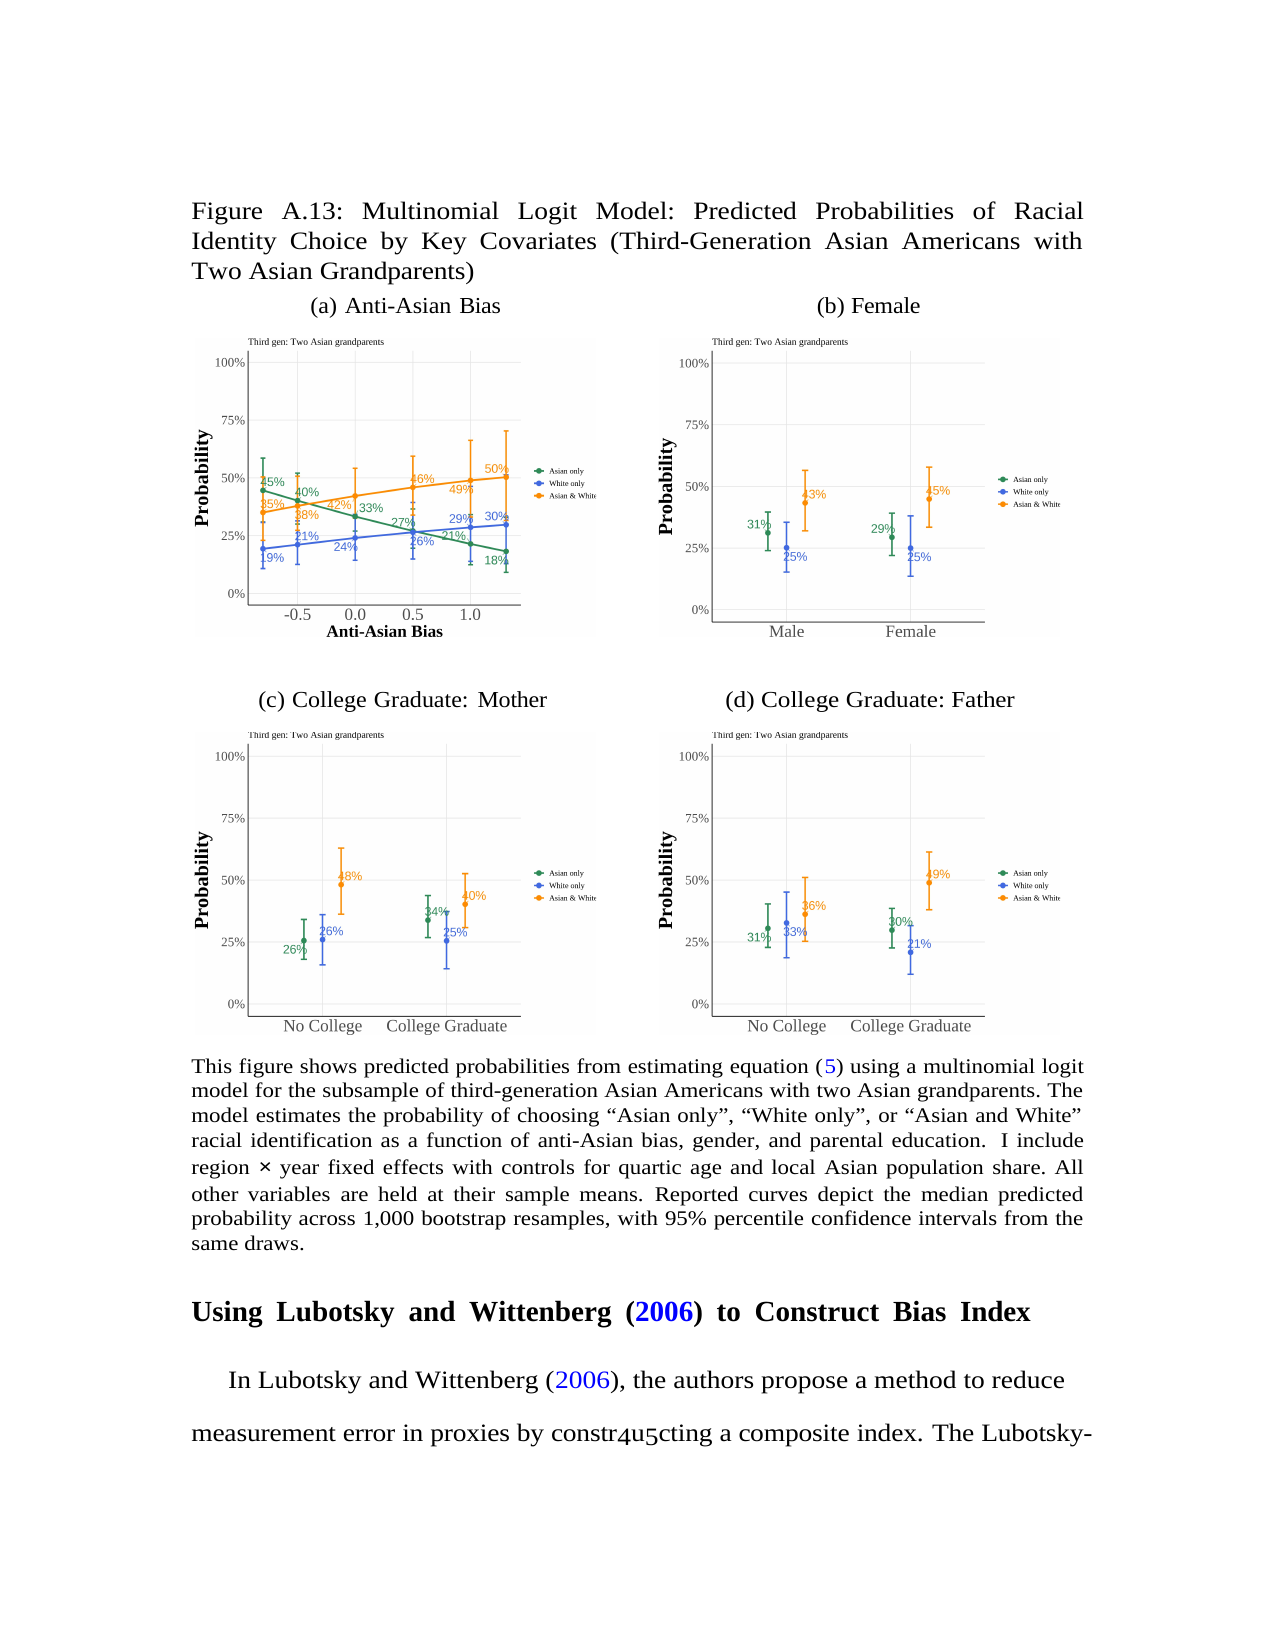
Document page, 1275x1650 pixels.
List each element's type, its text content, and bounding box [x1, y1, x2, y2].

picture [194, 732, 597, 749]
text In Lubotsky and Wittenberg (2006), the authors propose a method to reduce measurement error in proxies by constr4u5cting a composite index. The Lubotsky- [191, 1366, 1125, 1450]
picture [658, 732, 1061, 749]
text (c) College Graduate: Mother (d) College Graduate: Father [258, 686, 1125, 713]
text Figure A.13: Multinomial Logit Model: Predicted Probabilities of Racial Identity Choice by Key Covariates (Third-Generation Asian Americans with Two Asian Grandparents) [191, 196, 1084, 285]
subtitle Using Lubotsky and Wittenberg (2006) to Construct Bias Index [191, 1294, 1125, 1328]
text (a) Anti-Asian Bias (b) Female [310, 293, 1125, 319]
picture [658, 338, 1061, 637]
picture [194, 338, 597, 637]
text This figure shows predicted probabilities from estimating equation (5) using a multinomial logit model for the subsample of third-generation Asian Americans with two Asian grandparents. The model estimates the probability of choosing “Asian only”, “White only”, or “Asian and White” racial identification as a function of anti-Asian bias, gender, and parental education. I include region × year fixed effects with controls for quartic age and local Asian population share. All other variables are held at their sample means. Reported curves depict the median predicted probability across 1,000 bootstrap resamples, with 95% percentile confidence intervals from the same draws. [191, 749, 1084, 1255]
